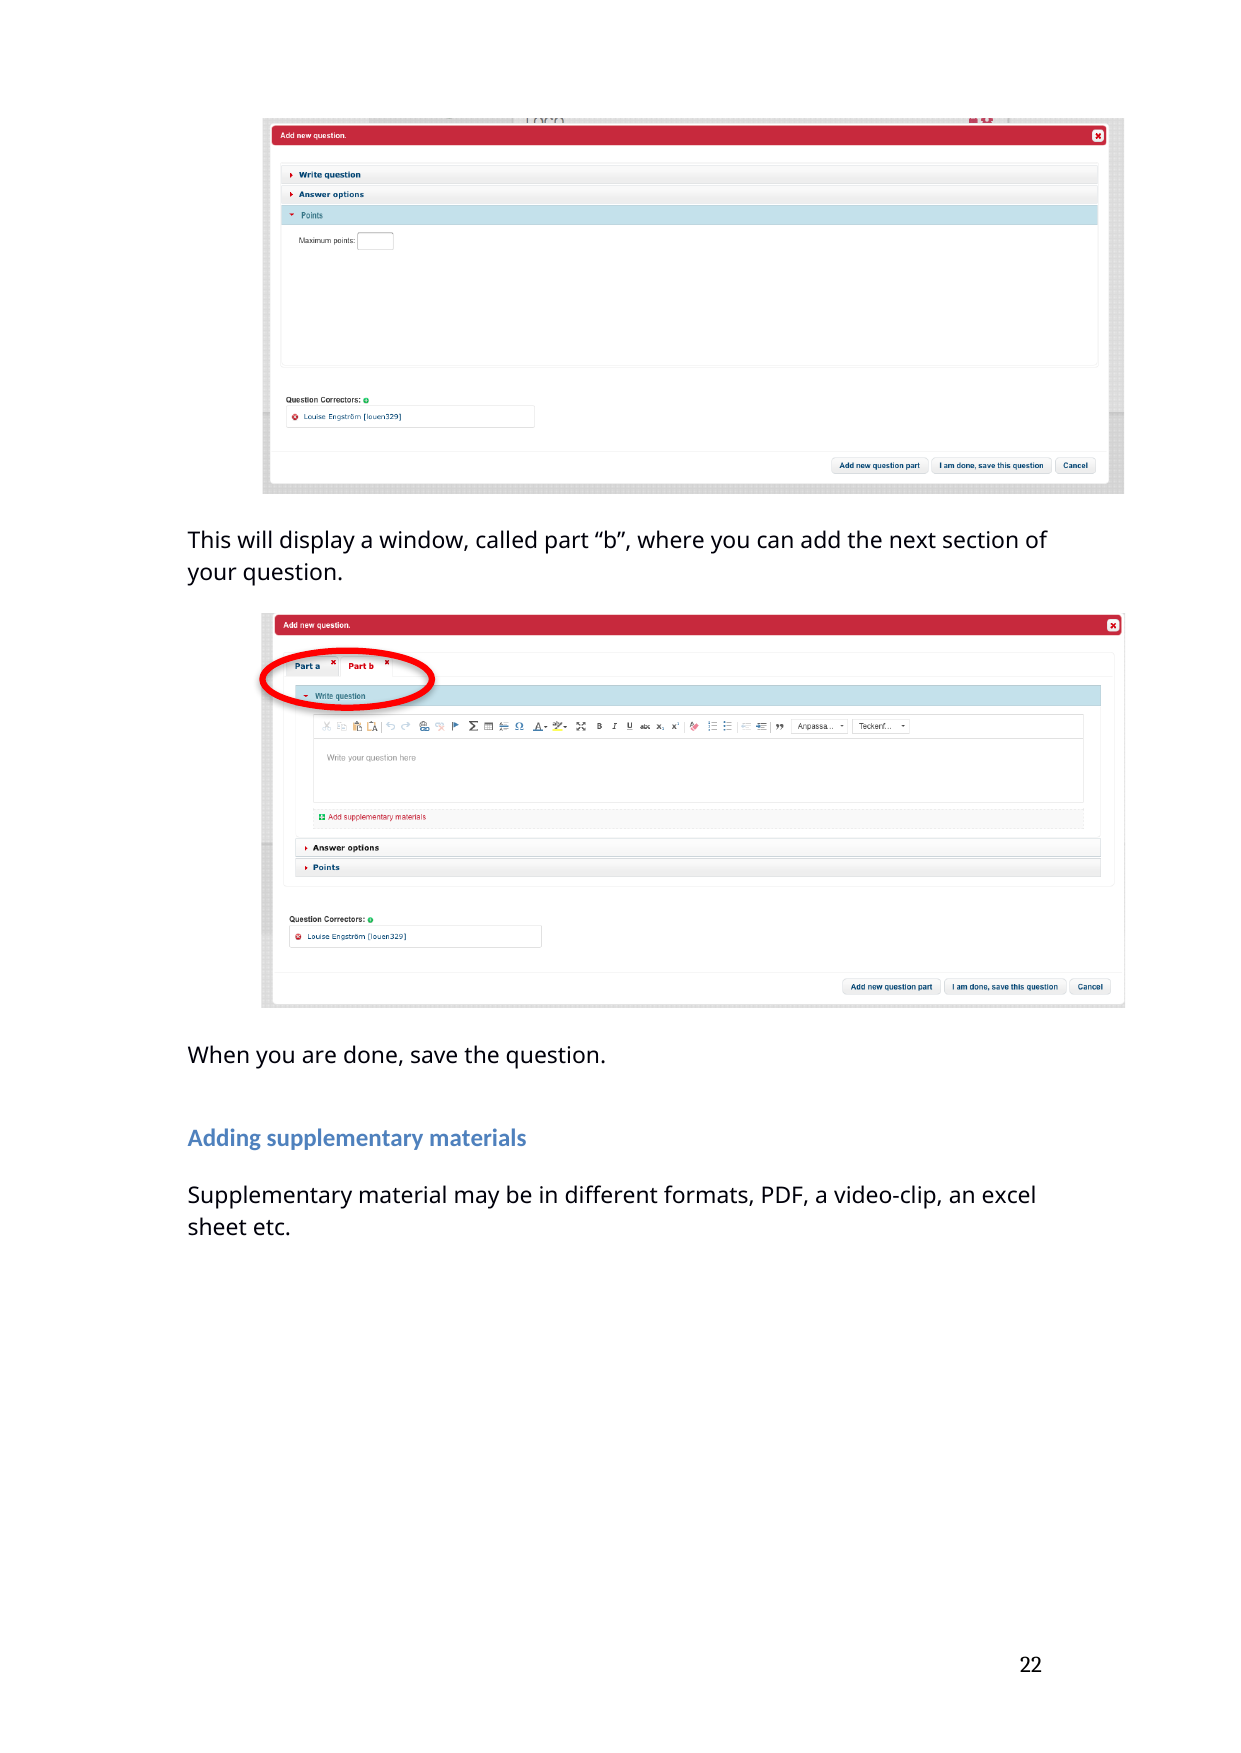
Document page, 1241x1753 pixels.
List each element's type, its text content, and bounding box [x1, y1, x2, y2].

text When you are done, save the question. [187, 1039, 1053, 1070]
text This will display a window, called part “b”, where you can add the next section of your question. [187, 524, 1053, 587]
picture [261, 613, 1126, 1008]
picture [266, 654, 428, 704]
subtitle Adding supplementary materials [187, 1122, 1053, 1153]
picture [262, 118, 1125, 494]
text Supplementary material may be in different formats, PDF, a video-clip, an excel sheet etc. [187, 1179, 1053, 1242]
